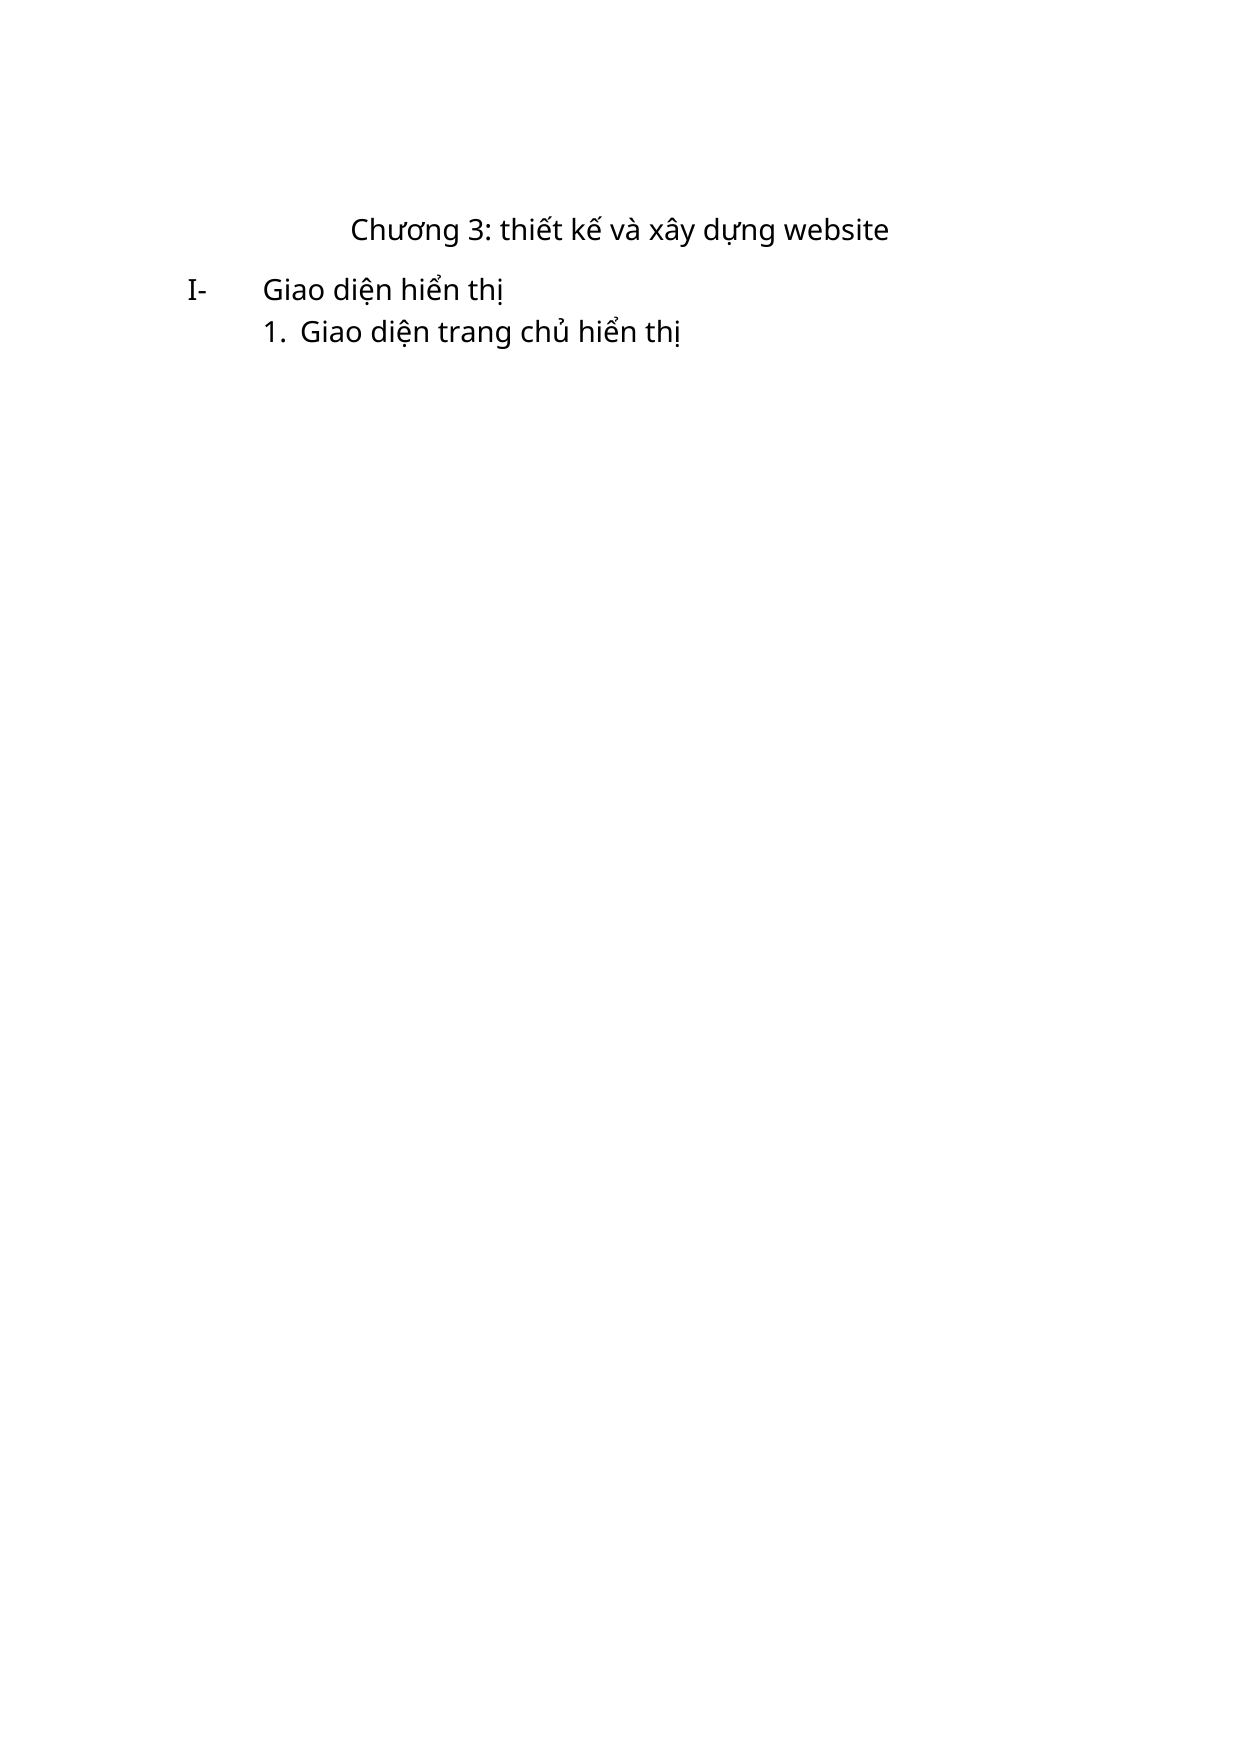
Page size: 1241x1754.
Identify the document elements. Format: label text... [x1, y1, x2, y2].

text Chương 3: thiết kế và xây dựng website [150, 209, 1090, 249]
list Giao diện trang chủ hiển thị [262, 312, 1090, 351]
list Giao diện hiển thị [187, 269, 1090, 309]
